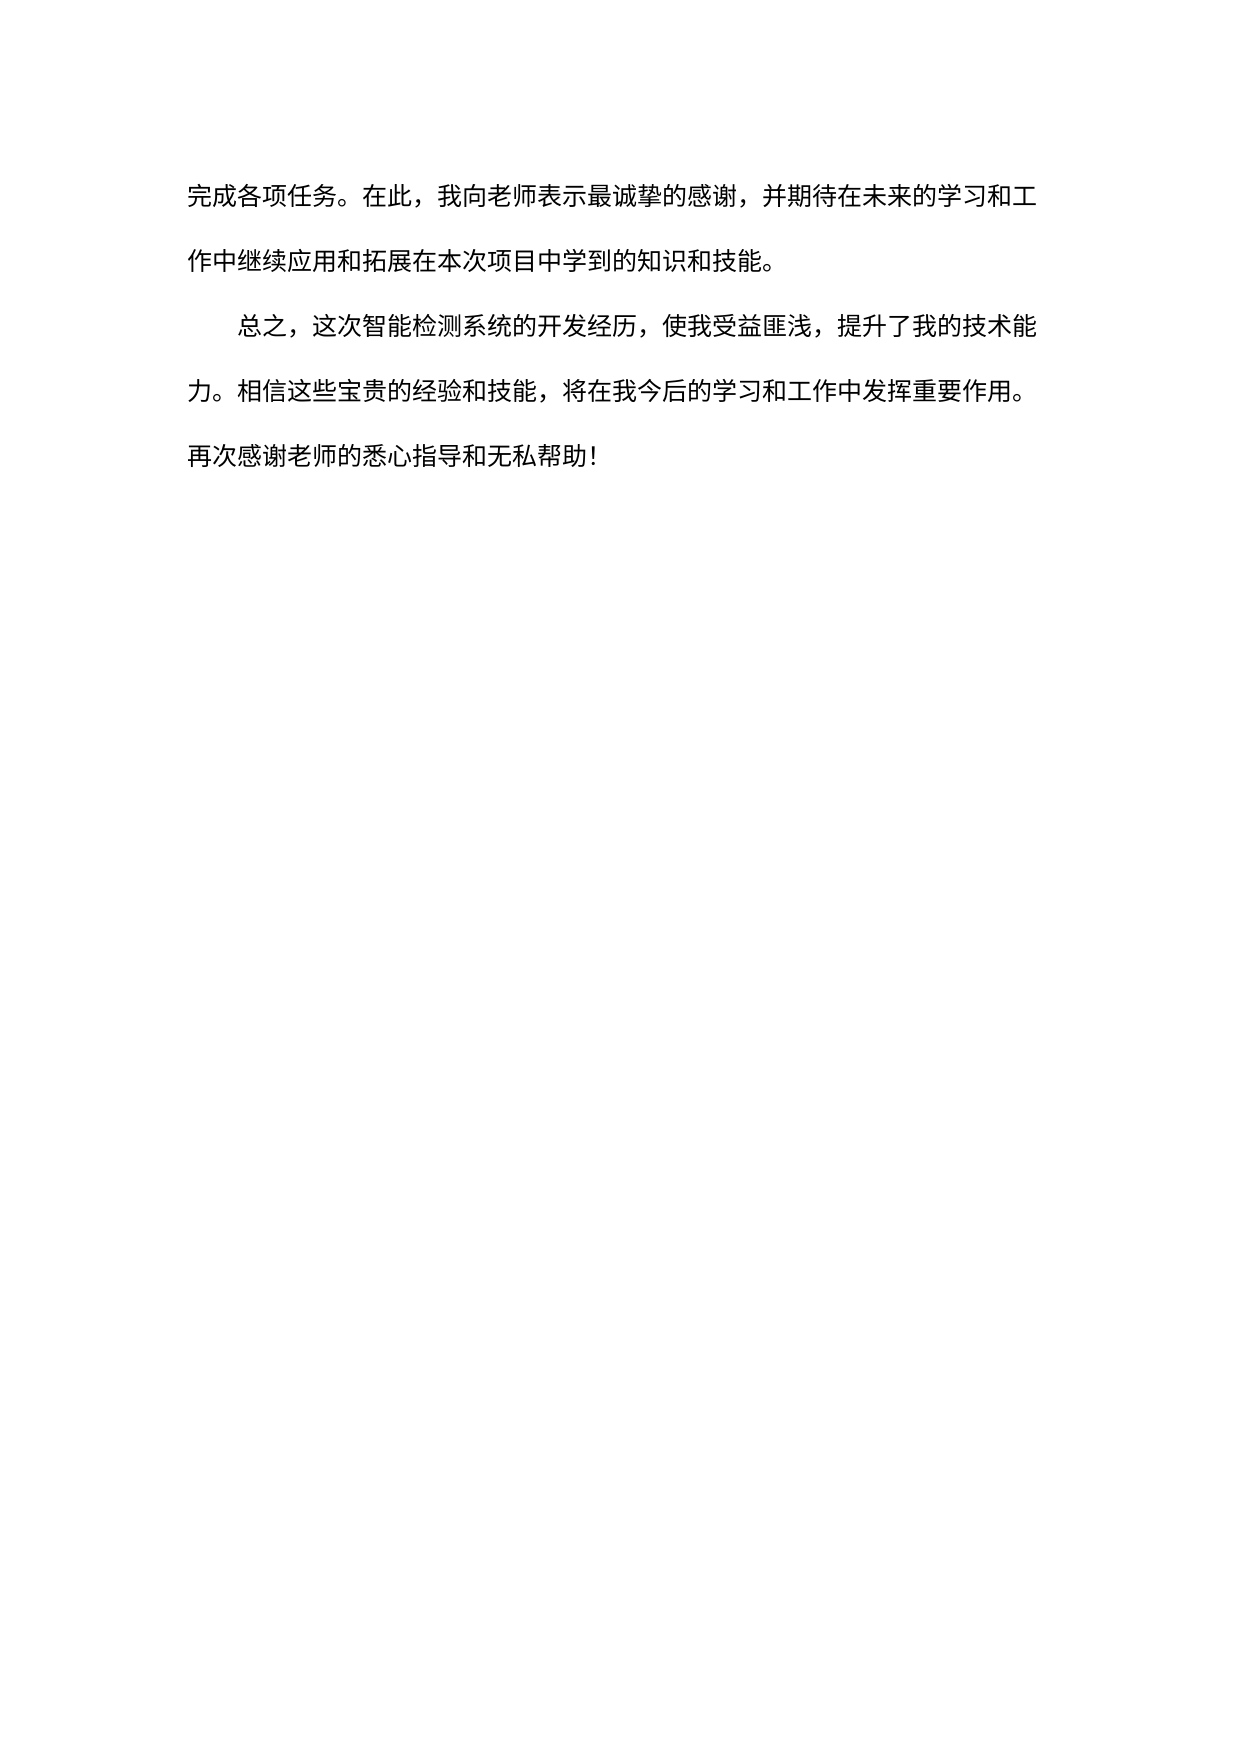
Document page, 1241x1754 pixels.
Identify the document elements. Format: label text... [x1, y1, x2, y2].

text 总之，这次智能检测系统的开发经历，使我受益匪浅，提升了我的技术能力。相信这些宝贵的经验和技能，将在我今后的学习和工作中发挥重要作用。再次感谢老师的悉心指导和无私帮助！ [187, 292, 1053, 487]
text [187, 162, 1053, 292]
